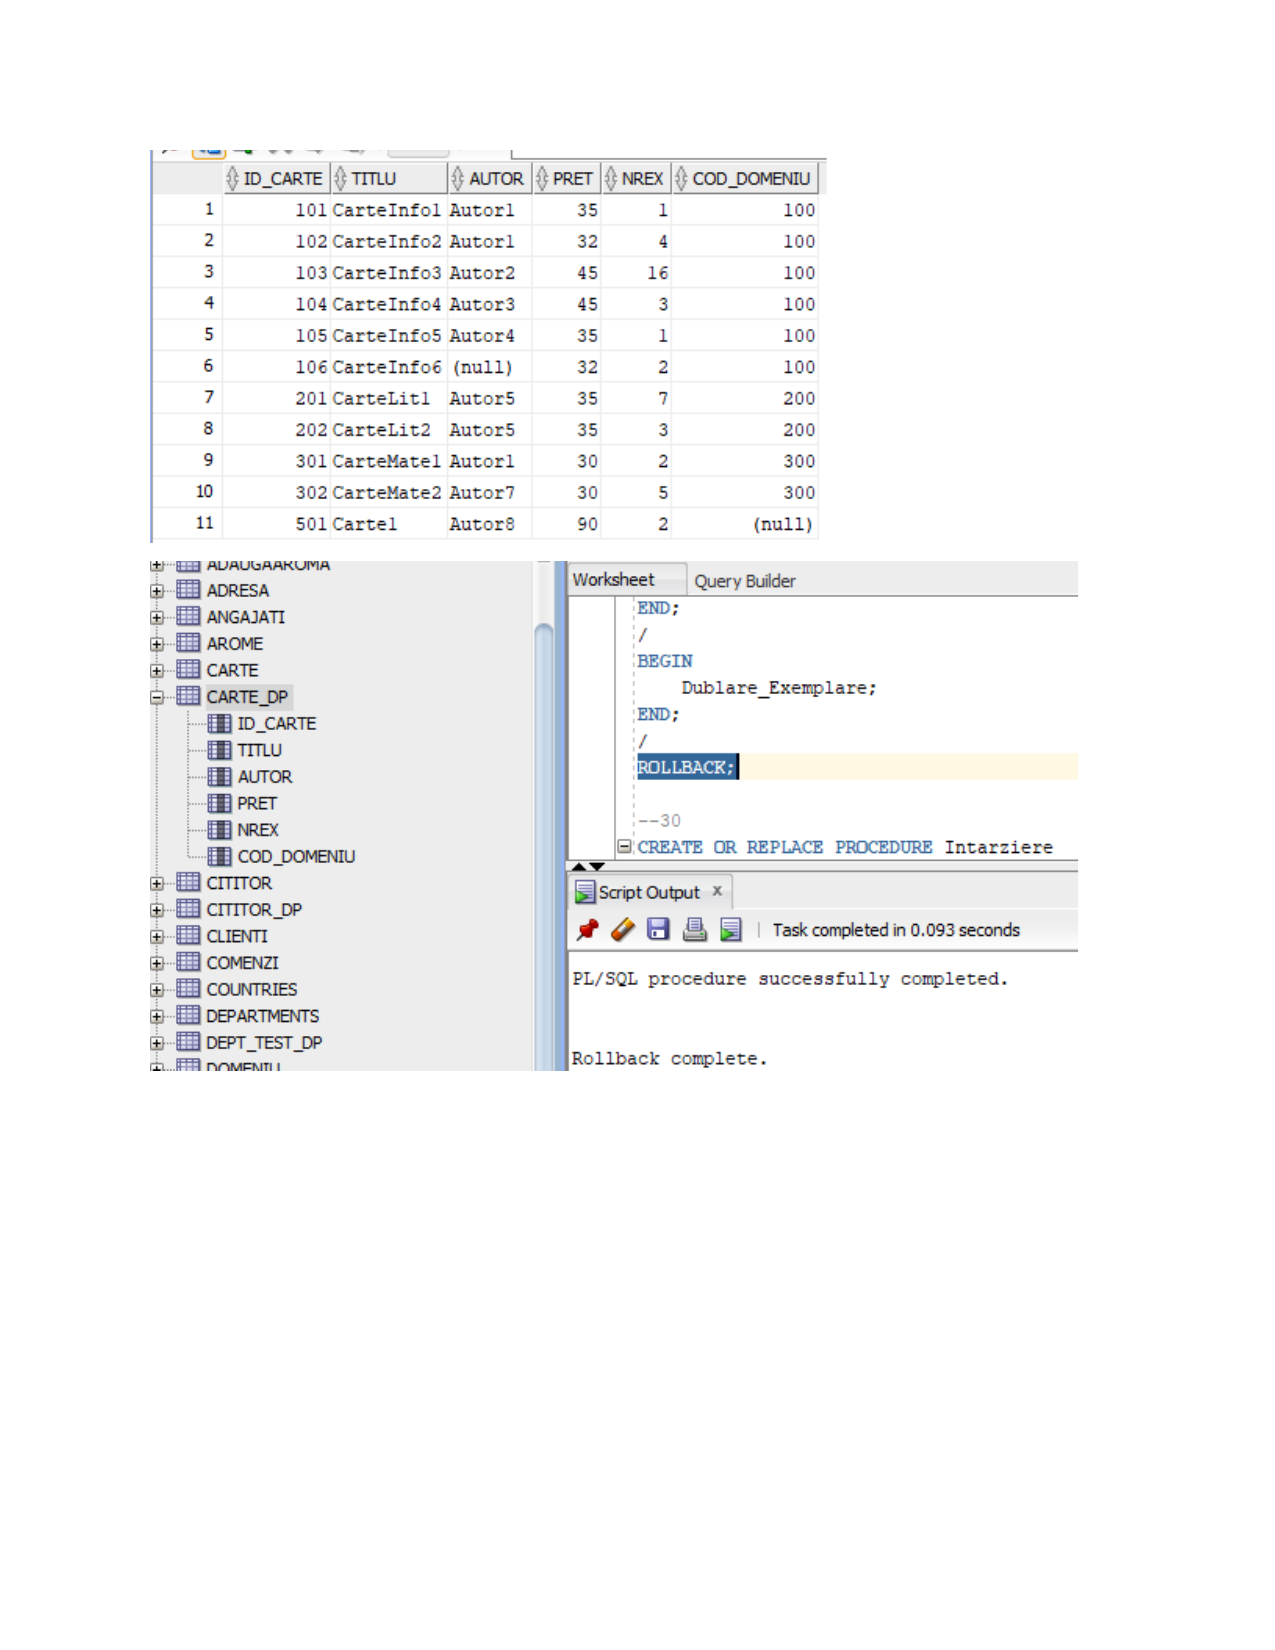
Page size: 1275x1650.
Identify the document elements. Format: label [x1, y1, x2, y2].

picture [150, 561, 1079, 1071]
picture [150, 150, 827, 543]
